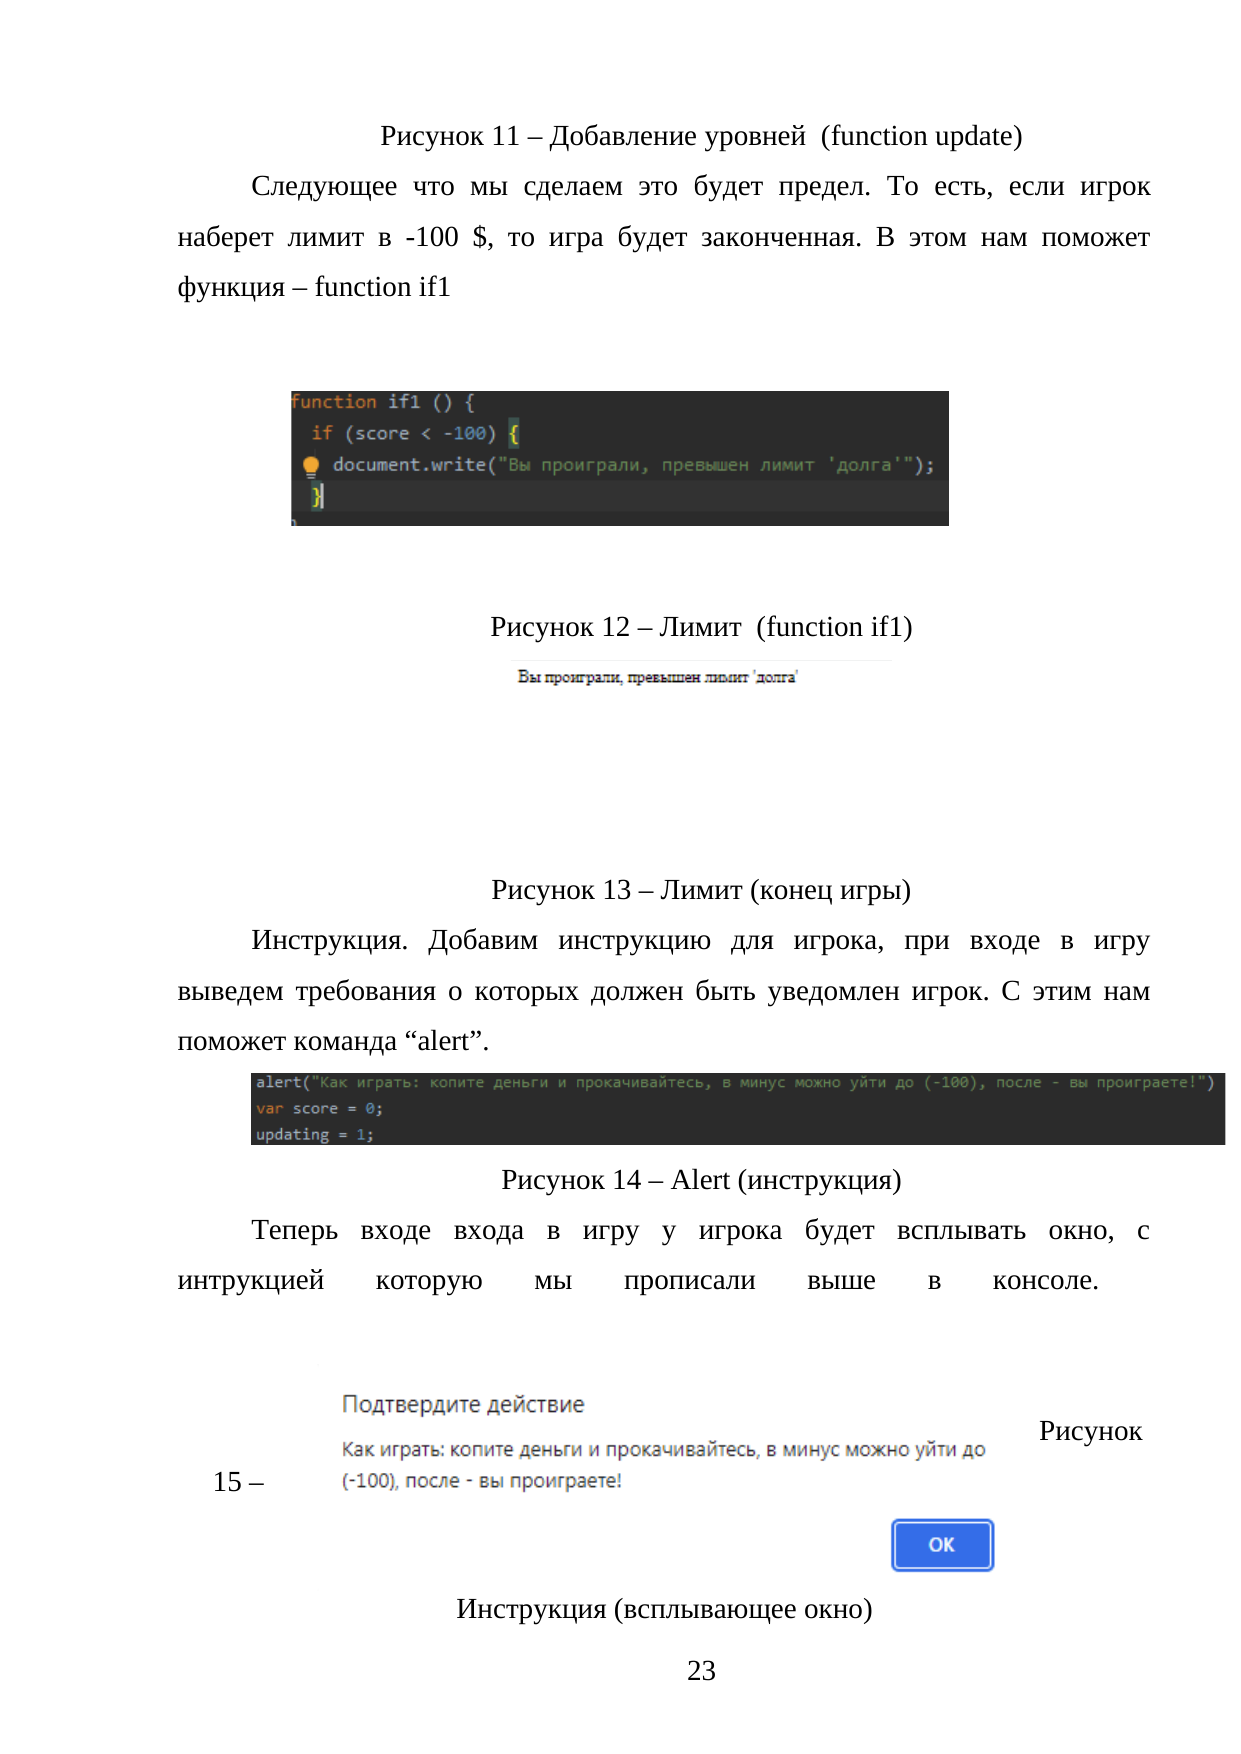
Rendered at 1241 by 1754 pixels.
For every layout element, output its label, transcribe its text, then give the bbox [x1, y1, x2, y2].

text Рисунок 13 – Лимит (конец игры) [177, 872, 1152, 906]
picture [510, 660, 892, 856]
text Следующее что мы сделаем это будет предел. То есть, если игрок наберет лимит в -100 $, то игра будет законченная. В этом нам поможет функция – function if1 [177, 168, 1152, 303]
text Рисунок 15 – Инструкция (всплывающее окно) [177, 1413, 1152, 1624]
picture [291, 391, 949, 526]
picture [317, 1364, 1012, 1591]
text Инструкция. Добавим инструкцию для игрока, при входе в игру выведем требования о которых должен быть уведомлен игрок. С этим нам поможет команда “alert”. [177, 922, 1152, 1056]
text Теперь входе входа в игру у игрока будет всплывать окно, с интрукцией которую мы прописали выше в консоле. [177, 1212, 1152, 1346]
text Рисунок 14 – Alert (инструкция) [177, 1162, 1152, 1195]
picture [251, 1073, 1226, 1145]
text Рисунок 11 – Добавление уровней (function update) [177, 118, 1152, 152]
text Рисунок 12 – Лимит (function if1) [177, 609, 1152, 643]
